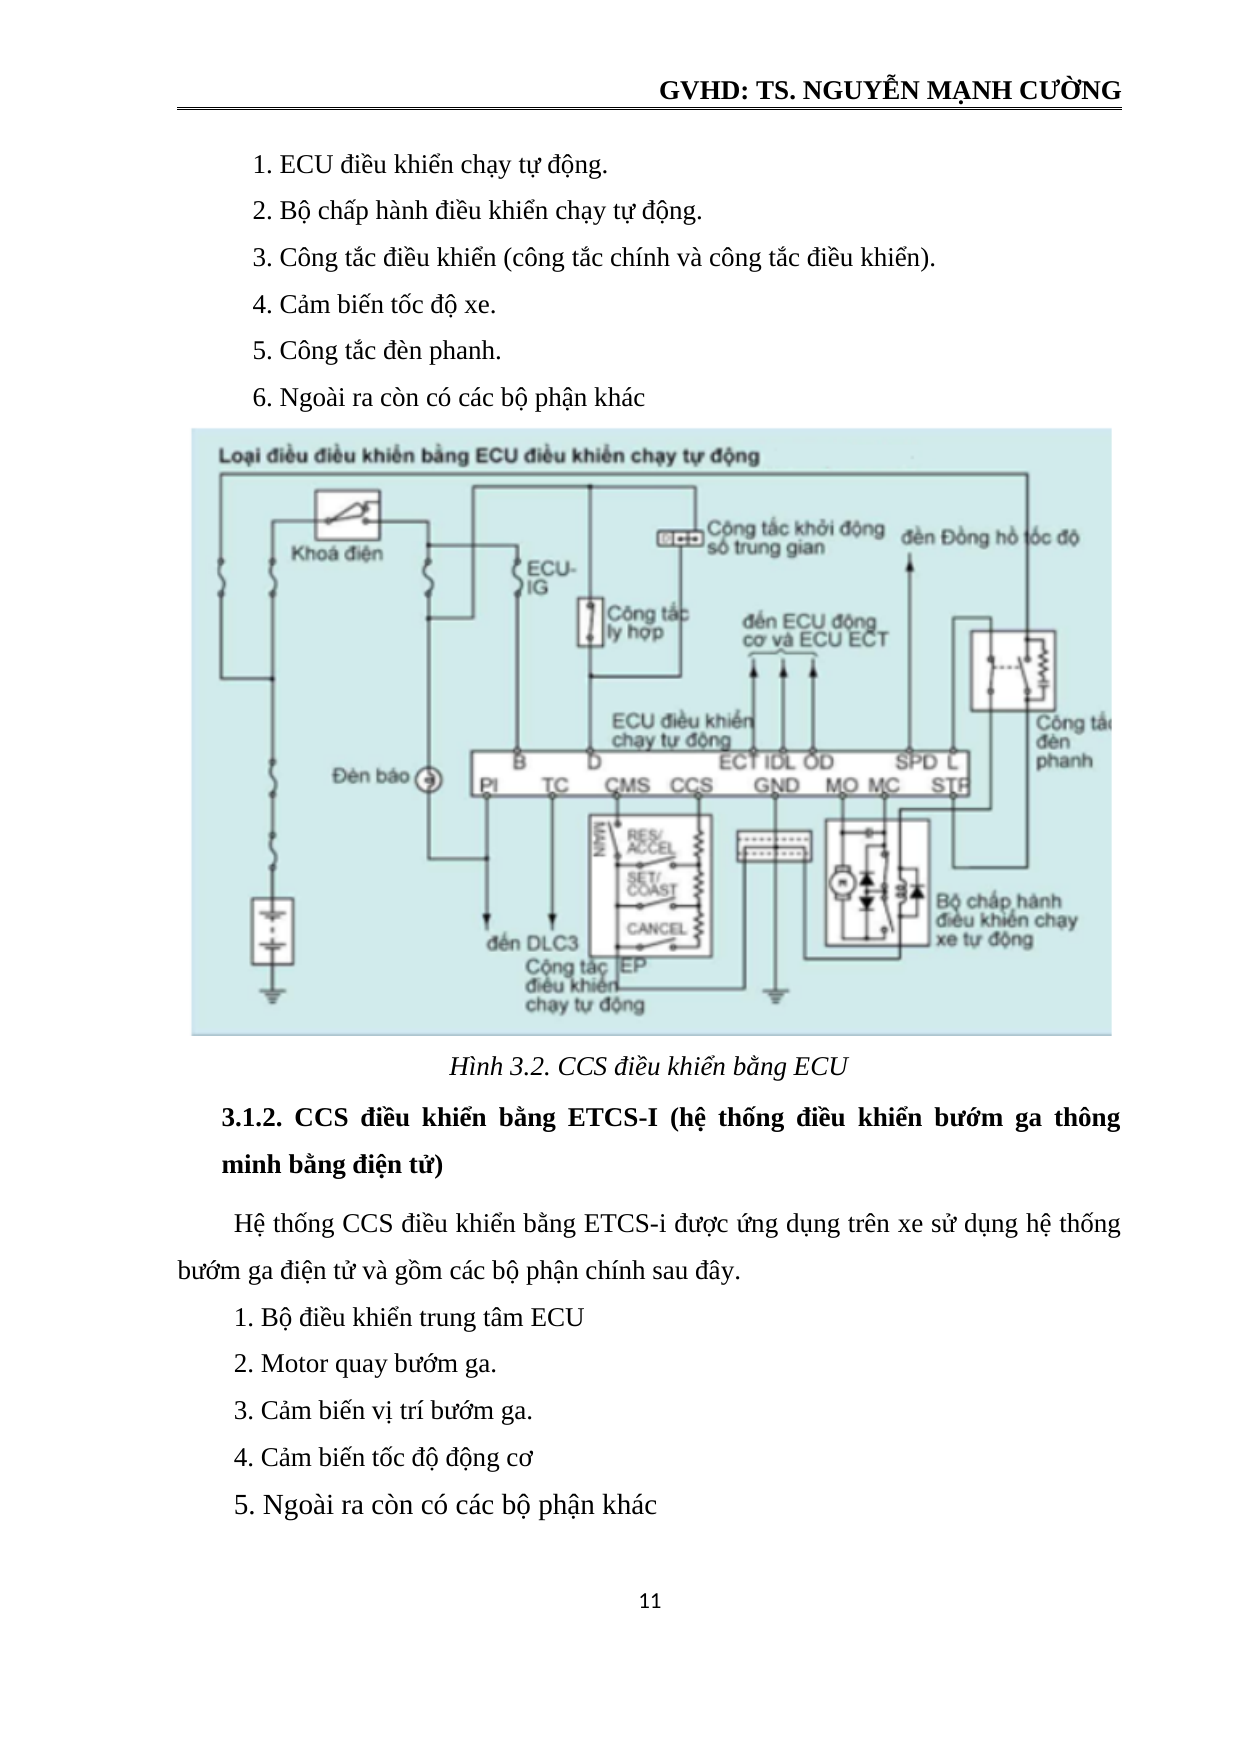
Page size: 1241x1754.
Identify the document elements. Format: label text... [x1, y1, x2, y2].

text 1. Bộ điều khiển trung tâm ECU [177, 1301, 1122, 1332]
text 2. Bộ chấp hành điều khiển chạy tự động. [187, 194, 1122, 226]
text 2. Motor quay bướm ga. [177, 1347, 1122, 1378]
text 3.1.2. CCS điều khiển bằng ETCS-I (hệ thống điều khiển bướm ga thông minh bằng điện tử) [221, 1102, 1122, 1179]
text 1. ECU điều khiển chạy tự động. [187, 148, 1122, 179]
text 3. Công tắc điều khiển (công tắc chính và công tắc điều khiển). [187, 241, 1122, 272]
text 4. Cảm biến tốc độ xe. [187, 288, 1122, 319]
text 4. Cảm biến tốc độ động cơ [177, 1441, 1122, 1472]
text 3. Cảm biến vị trí bướm ga. [177, 1394, 1122, 1425]
text 5. Ngoài ra còn có các bộ phận khác [177, 1487, 1122, 1521]
text 5. Công tắc đèn phanh. [187, 334, 1122, 366]
picture [187, 427, 1112, 1036]
text Hình 3.2. CCS điều khiển bằng ECU [295, 1049, 1004, 1081]
text 6. Ngoài ra còn có các bộ phận khác [187, 381, 1122, 412]
text Hệ thống CCS điều khiển bằng ETCS-i được ứng dụng trên xe sử dụng hệ thống bướm ga điện tử và gồm các bộ phận chính sau đây. [177, 1207, 1122, 1285]
